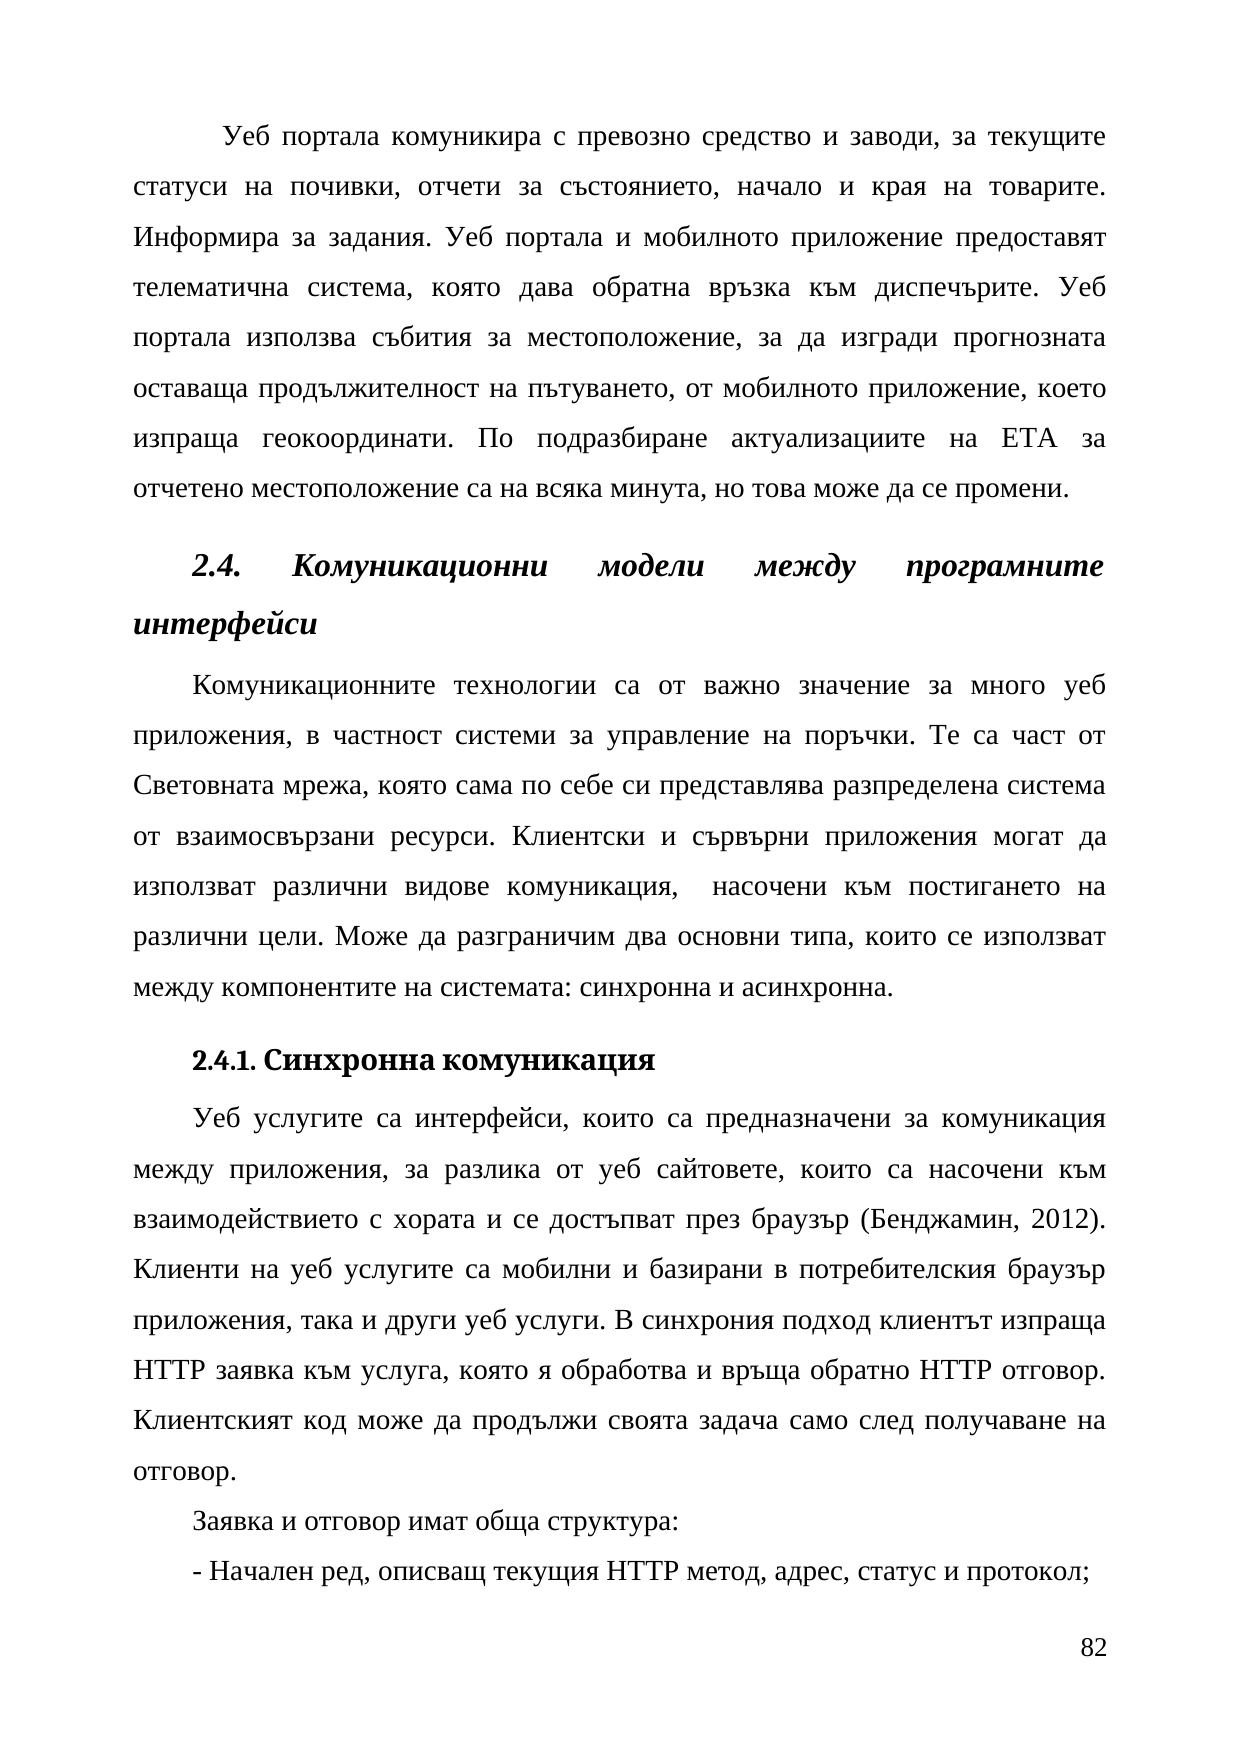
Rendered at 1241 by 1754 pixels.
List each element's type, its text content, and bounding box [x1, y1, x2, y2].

text Заявка и отговор имат обща структура: [133, 1503, 1107, 1537]
subtitle 2.4.1. Синхронна комуникация [133, 1044, 1107, 1078]
text - Начален ред, описващ текущия HTTP метод, адрес, статус и протокол; [133, 1553, 1107, 1587]
subtitle 2.4. Kомуникационни модели между програмните интерфейси [133, 546, 1107, 641]
text Комуникационните технологии са от важно значение за много уеб приложения, в частност системи за управление на поръчки. Те са част от Световната мрежа, която сама по себе си представлява разпределена система от взаимосвързани ресурси. Клиентски и сървърни приложения могат да използват различни видове комуникация, насочени към постигането на различни цели. Може да разграничим два основни типа, които се използват между компонентите на системата: синхронна и асинхронна. [133, 667, 1107, 1002]
text Уеб услугите са интерфейси, които са предназначени за комуникация между приложения, за разлика от уеб сайтовете, които са насочени към взаимодействието с хората и се достъпват през браузър (Бенджамин, 2012). Клиенти на уеб услугите са мобилни и базирани в потребителския браузър приложения, така и други уеб услуги. В синхрония подход клиентът изпраща HTTP заявка към услуга, която я обработва и връща обратно HTTP отговор. Клиентският код може да продължи своята задача само след получаване на отговор. [133, 1101, 1107, 1486]
text Уеб портала комуникира с превозно средство и заводи, за текущите статуси на почивки, отчети за състоянието, начало и края на товарите. Информира за задания. Уеб портала и мобилното приложение предоставят телематична система, която дава обратна връзка към диспечърите. Уеб портала използва събития за местоположение, за да изгради прогнозната оставаща продължителност на пътуването, от мобилното приложение, което изпраща геокоординати. По подразбиране актуализациите на ETA за отчетено местоположение са на всяка минута, но това може да се промени. [133, 118, 1107, 504]
